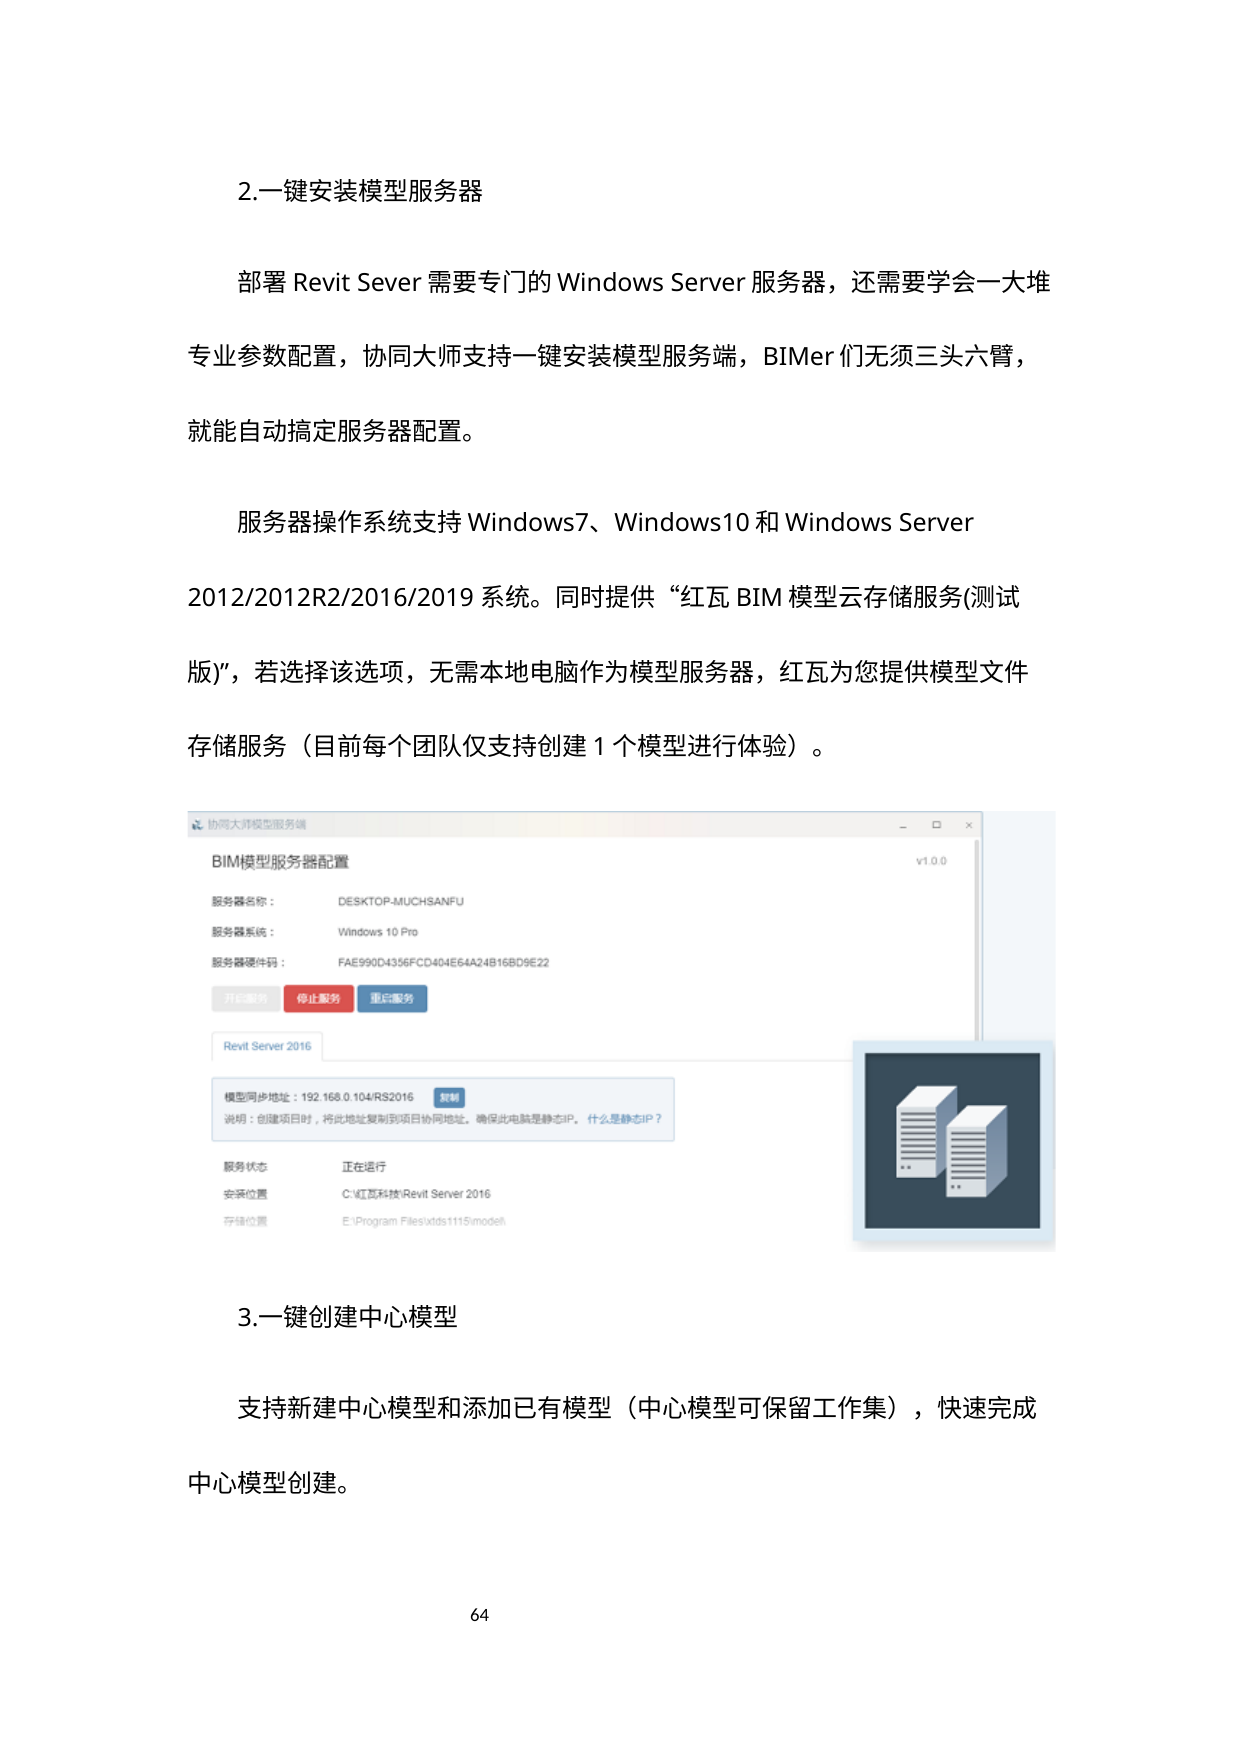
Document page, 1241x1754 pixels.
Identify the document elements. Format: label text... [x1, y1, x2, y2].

text 部署Revit Sever需要专门的Windows Server服务器，还需要学会一大堆专业参数配置，协同大师支持一键安装模型服务端，BIMer们无须三头六臂，就能自动搞定服务器配置。 [187, 248, 1053, 462]
text 支持新建中心模型和添加已有模型（中心模型可保留工作集），快速完成中心模型创建。 [187, 1374, 1053, 1514]
text 2.一键安装模型服务器 [187, 157, 1053, 222]
text 服务器操作系统支持Windows7、Windows10和Windows Server 2012/2012R2/2016/2019 系统。同时提供“红瓦BIM模型云存储服务(测试版)”，若选择该选项，无需本地电脑作为模型服务器，红瓦为您提供模型文件存储服务（目前每个团队仅支持创建1个模型进行体验）。 [187, 488, 1053, 777]
text 3.一键创建中心模型 [187, 1283, 1053, 1348]
picture [187, 811, 1056, 1252]
